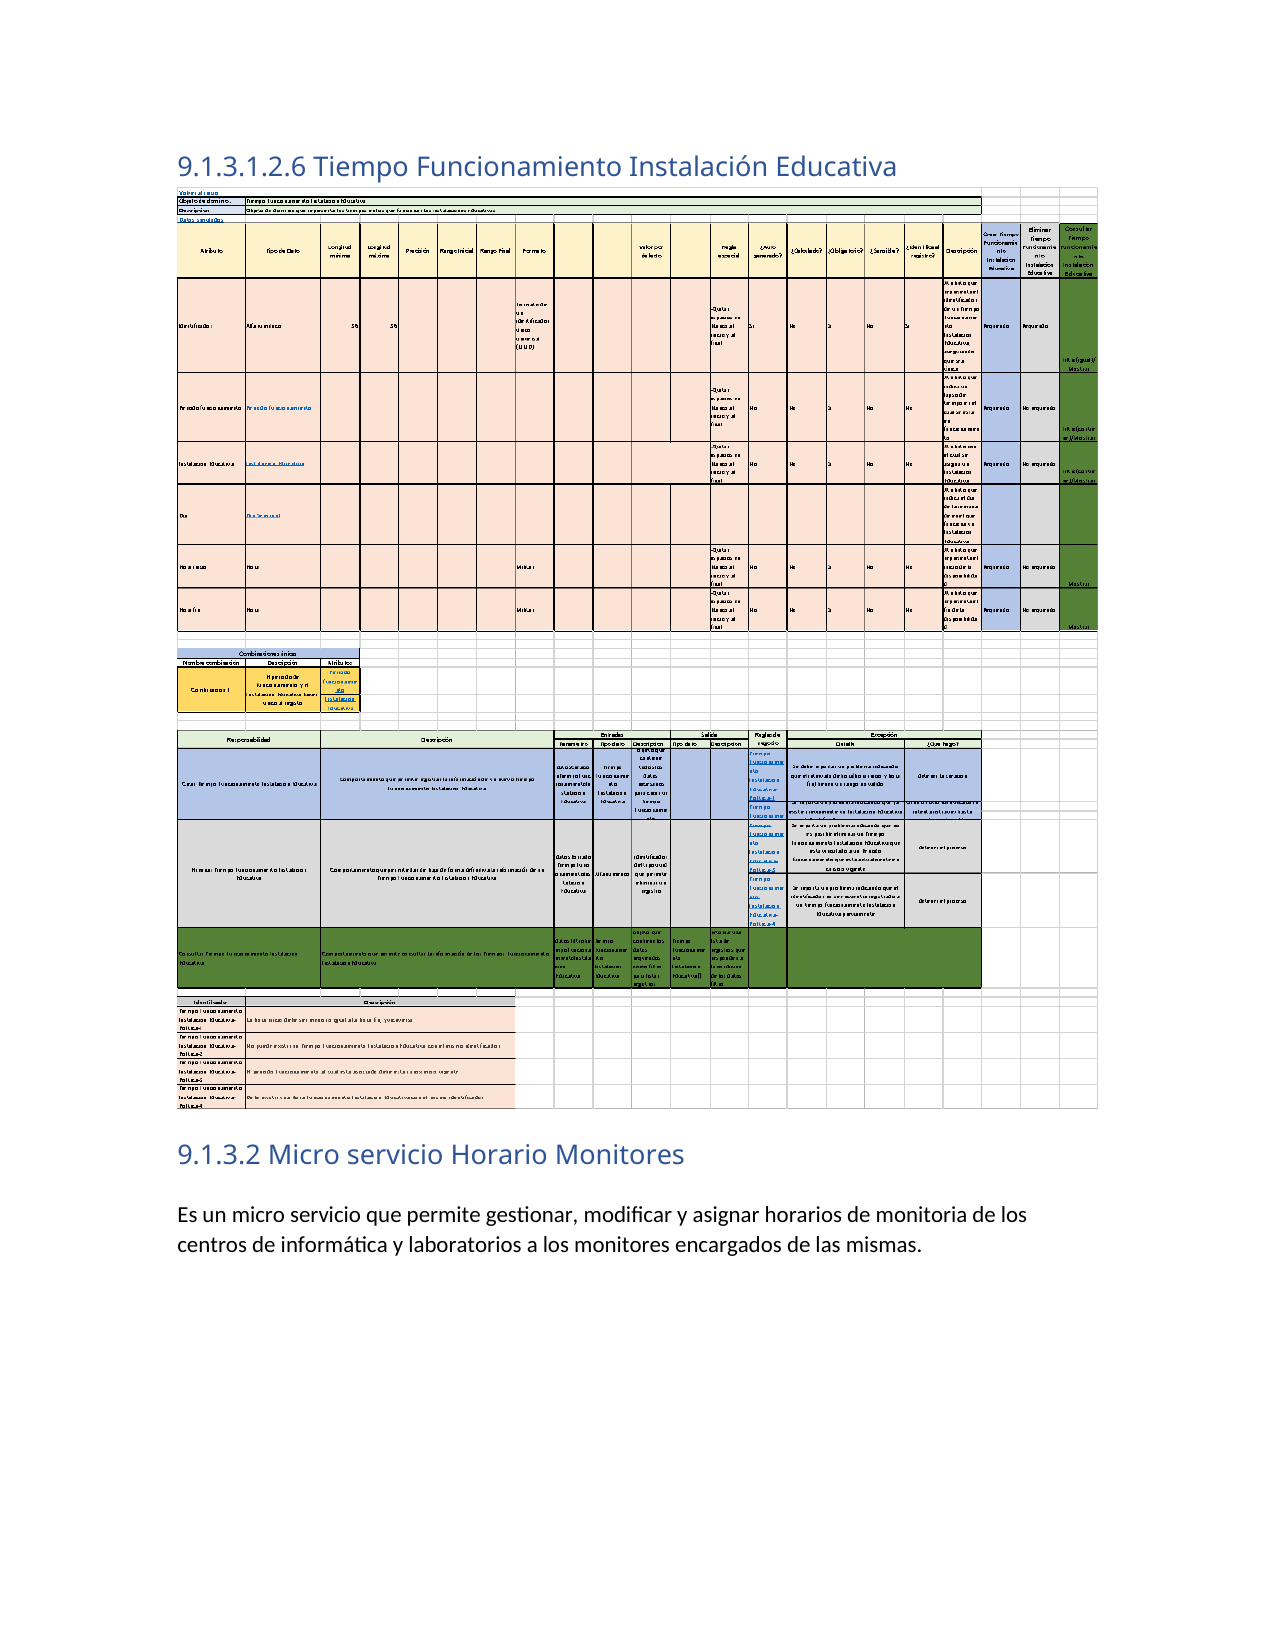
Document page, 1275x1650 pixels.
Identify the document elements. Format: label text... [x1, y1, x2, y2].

picture [177, 187, 1098, 1109]
text Es un micro servicio que permite gestionar, modificar y asignar horarios de monitoria de los centros de informática y laboratorios a los monitores encargados de las mismas. [177, 1200, 1098, 1258]
subtitle 9.1.3.2 Micro servicio Horario Monitores [177, 1135, 1098, 1172]
subtitle 9.1.3.1.2.6 Tiempo Funcionamiento Instalación Educativa [177, 148, 1098, 184]
